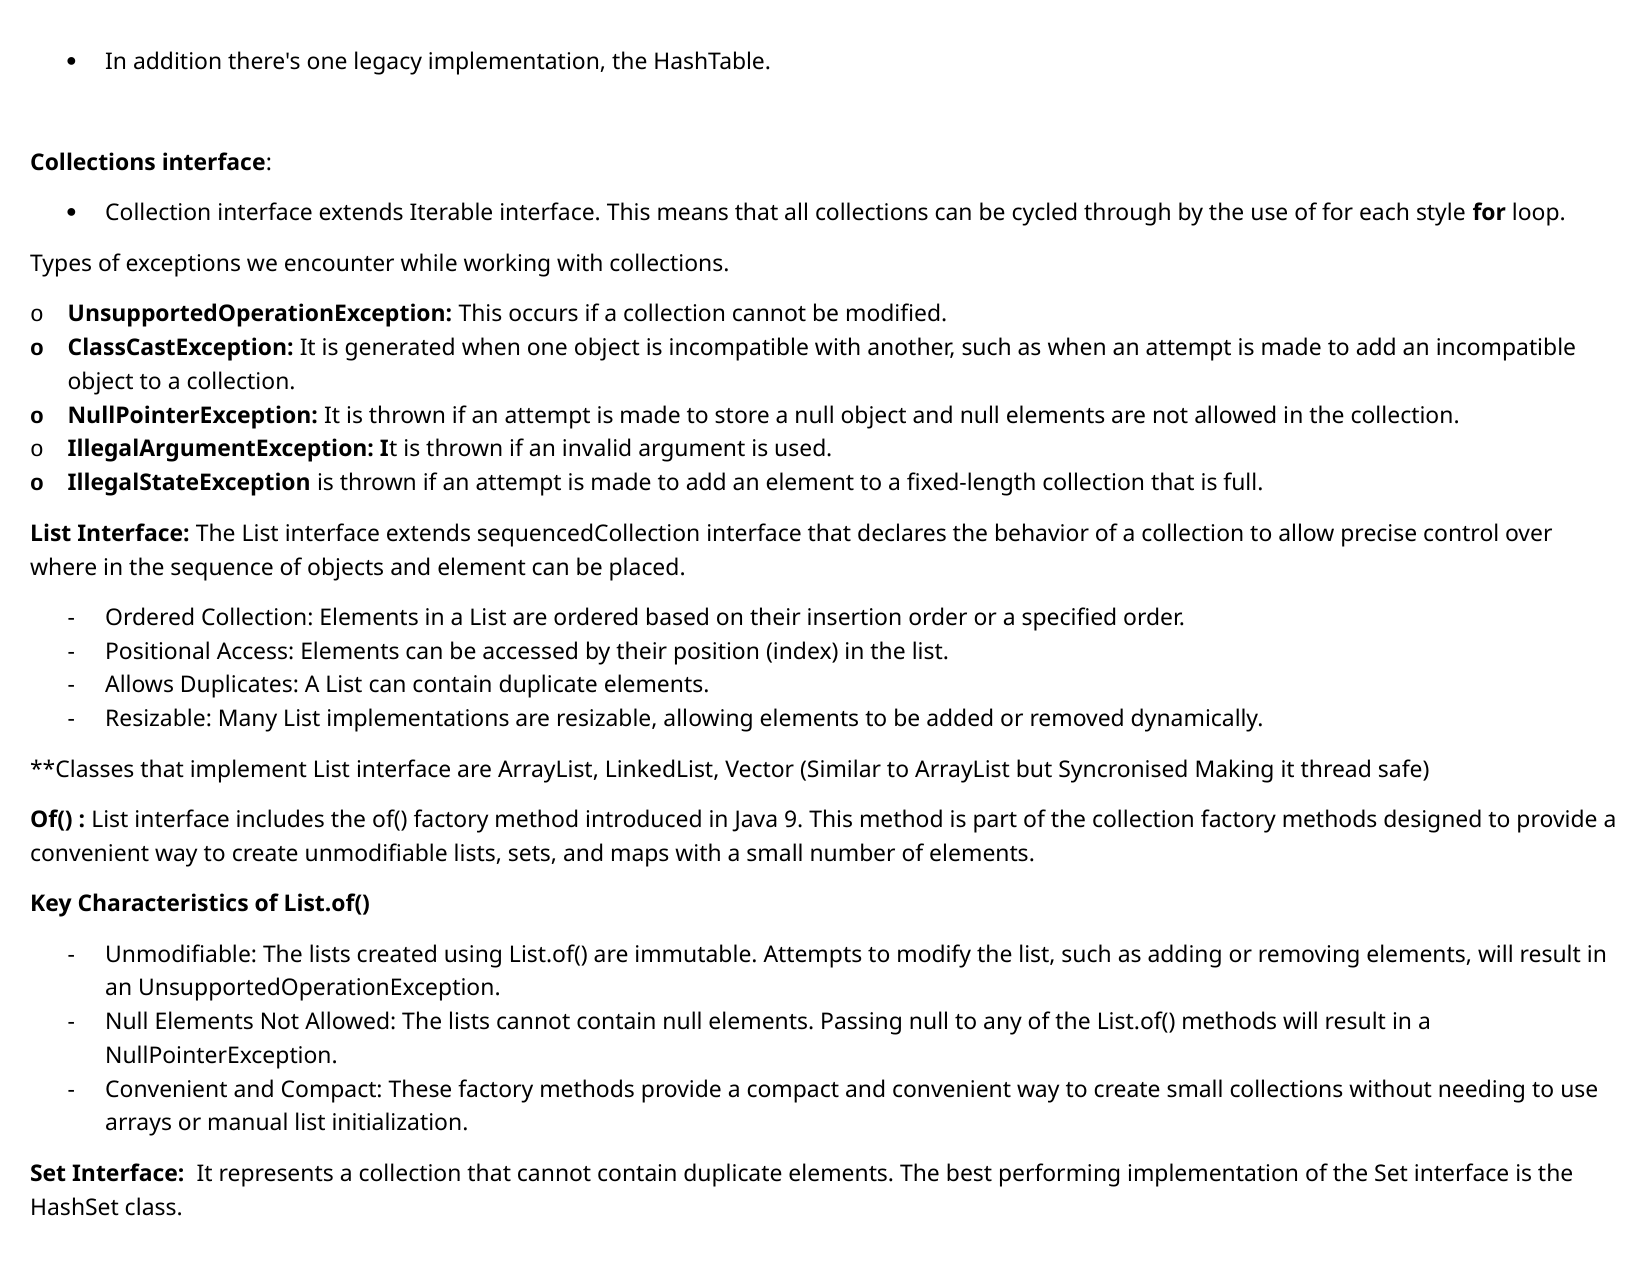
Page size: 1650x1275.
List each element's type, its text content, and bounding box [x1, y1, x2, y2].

list Unmodifiable: The lists created using List.of() are immutable. Attempts to modify the list, such as adding or removing elements, will result in an UnsupportedOperationException. [67, 938, 1620, 1003]
list ClassCastException: It is generated when one object is incompatible with another, such as when an attempt is made to add an incompatible object to a collection. [30, 331, 1620, 396]
list UnsupportedOperationException: This occurs if a collection cannot be modified. [30, 297, 1620, 328]
text Types of exceptions we encounter while working with collections. [30, 247, 1620, 278]
list IllegalArgumentException: It is thrown if an invalid argument is used. [30, 432, 1620, 464]
text Key Characteristics of List.of() [30, 887, 1620, 918]
list Ordered Collection: Elements in a List are ordered based on their insertion order or a specified order. [67, 601, 1620, 632]
text Set Interface: It represents a collection that cannot contain duplicate elements. The best performing implementation of the Set interface is the HashSet class. [30, 1157, 1620, 1222]
list Null Elements Not Allowed: The lists cannot contain null elements. Passing null to any of the List.of() methods will result in a NullPointerException. [67, 1005, 1620, 1070]
list Collection interface extends Iterable interface. This means that all collections can be cycled through by the use of for each style for loop. [67, 196, 1620, 227]
list In addition there's one legacy implementation, the HashTable. [67, 45, 1620, 76]
text List Interface: The List interface extends sequencedCollection interface that declares the behavior of a collection to allow precise control over where in the sequence of objects and element can be placed. [30, 517, 1620, 582]
text Collections interface: [30, 146, 1620, 177]
text Of() : List interface includes the of() factory method introduced in Java 9. This method is part of the collection factory methods designed to provide a convenient way to create unmodifiable lists, sets, and maps with a small number of elements. [30, 803, 1620, 868]
list Positional Access: Elements can be accessed by their position (index) in the list. [67, 635, 1620, 666]
list NullPointerException: It is thrown if an attempt is made to store a null object and null elements are not allowed in the collection. [30, 398, 1620, 430]
text **Classes that implement List interface are ArrayList, LinkedList, Vector (Similar to ArrayList but Syncronised Making it thread safe) [30, 753, 1620, 784]
list Allows Duplicates: A List can contain duplicate elements. [67, 668, 1620, 700]
list Convenient and Compact: These factory methods provide a compact and convenient way to create small collections without needing to use arrays or manual list initialization. [67, 1073, 1620, 1138]
list IllegalStateException is thrown if an attempt is made to add an element to a fixed-length collection that is full. [30, 466, 1620, 498]
list Resizable: Many List implementations are resizable, allowing elements to be added or removed dynamically. [67, 702, 1620, 733]
